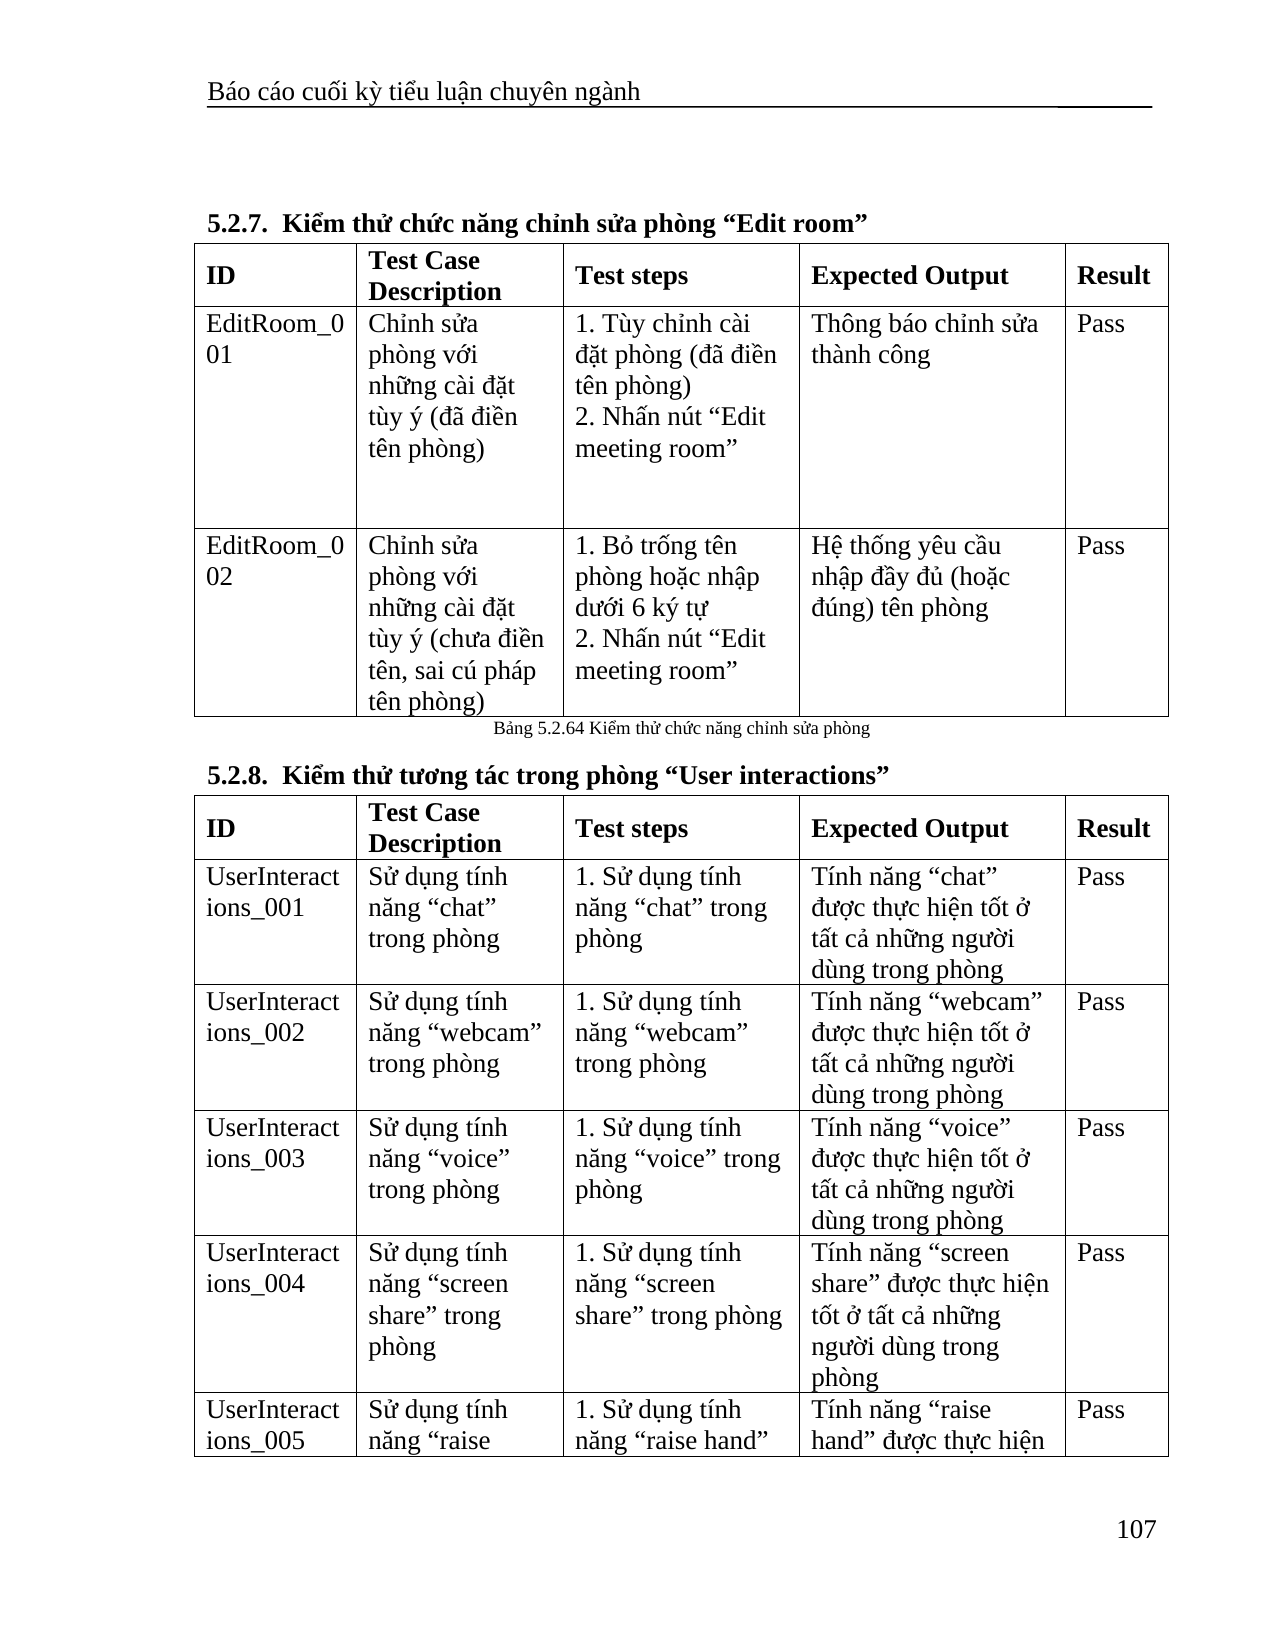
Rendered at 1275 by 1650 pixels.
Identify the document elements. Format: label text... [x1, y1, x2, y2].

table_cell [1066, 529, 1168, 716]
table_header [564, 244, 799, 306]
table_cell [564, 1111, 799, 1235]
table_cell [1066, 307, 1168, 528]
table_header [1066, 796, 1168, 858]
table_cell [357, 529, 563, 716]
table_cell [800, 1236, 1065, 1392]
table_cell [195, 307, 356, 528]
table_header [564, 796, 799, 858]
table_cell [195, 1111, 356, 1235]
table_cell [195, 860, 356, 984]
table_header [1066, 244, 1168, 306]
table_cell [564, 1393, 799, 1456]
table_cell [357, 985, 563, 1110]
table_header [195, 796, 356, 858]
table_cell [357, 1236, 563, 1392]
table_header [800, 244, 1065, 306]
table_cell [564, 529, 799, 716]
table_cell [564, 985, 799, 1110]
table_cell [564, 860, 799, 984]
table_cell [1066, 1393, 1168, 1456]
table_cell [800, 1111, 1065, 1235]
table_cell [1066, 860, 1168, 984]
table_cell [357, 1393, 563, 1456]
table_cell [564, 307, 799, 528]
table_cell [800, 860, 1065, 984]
subtitle Kiểm thử tương tác trong phòng “User interactions” [207, 759, 1156, 791]
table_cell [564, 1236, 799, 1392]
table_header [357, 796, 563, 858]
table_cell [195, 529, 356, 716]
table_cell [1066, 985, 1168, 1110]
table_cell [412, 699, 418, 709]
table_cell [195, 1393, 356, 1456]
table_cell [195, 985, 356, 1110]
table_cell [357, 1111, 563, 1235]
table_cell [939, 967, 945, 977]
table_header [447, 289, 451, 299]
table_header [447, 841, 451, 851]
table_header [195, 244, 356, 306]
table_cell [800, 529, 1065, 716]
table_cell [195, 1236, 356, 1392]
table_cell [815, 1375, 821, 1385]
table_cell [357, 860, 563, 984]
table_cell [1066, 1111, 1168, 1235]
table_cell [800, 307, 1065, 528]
subtitle Kiểm thử chức năng chỉnh sửa phòng “Edit room” [207, 207, 1156, 238]
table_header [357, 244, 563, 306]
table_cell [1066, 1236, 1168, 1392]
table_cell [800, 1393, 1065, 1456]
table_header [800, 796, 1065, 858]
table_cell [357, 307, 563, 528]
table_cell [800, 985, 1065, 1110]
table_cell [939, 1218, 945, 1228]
